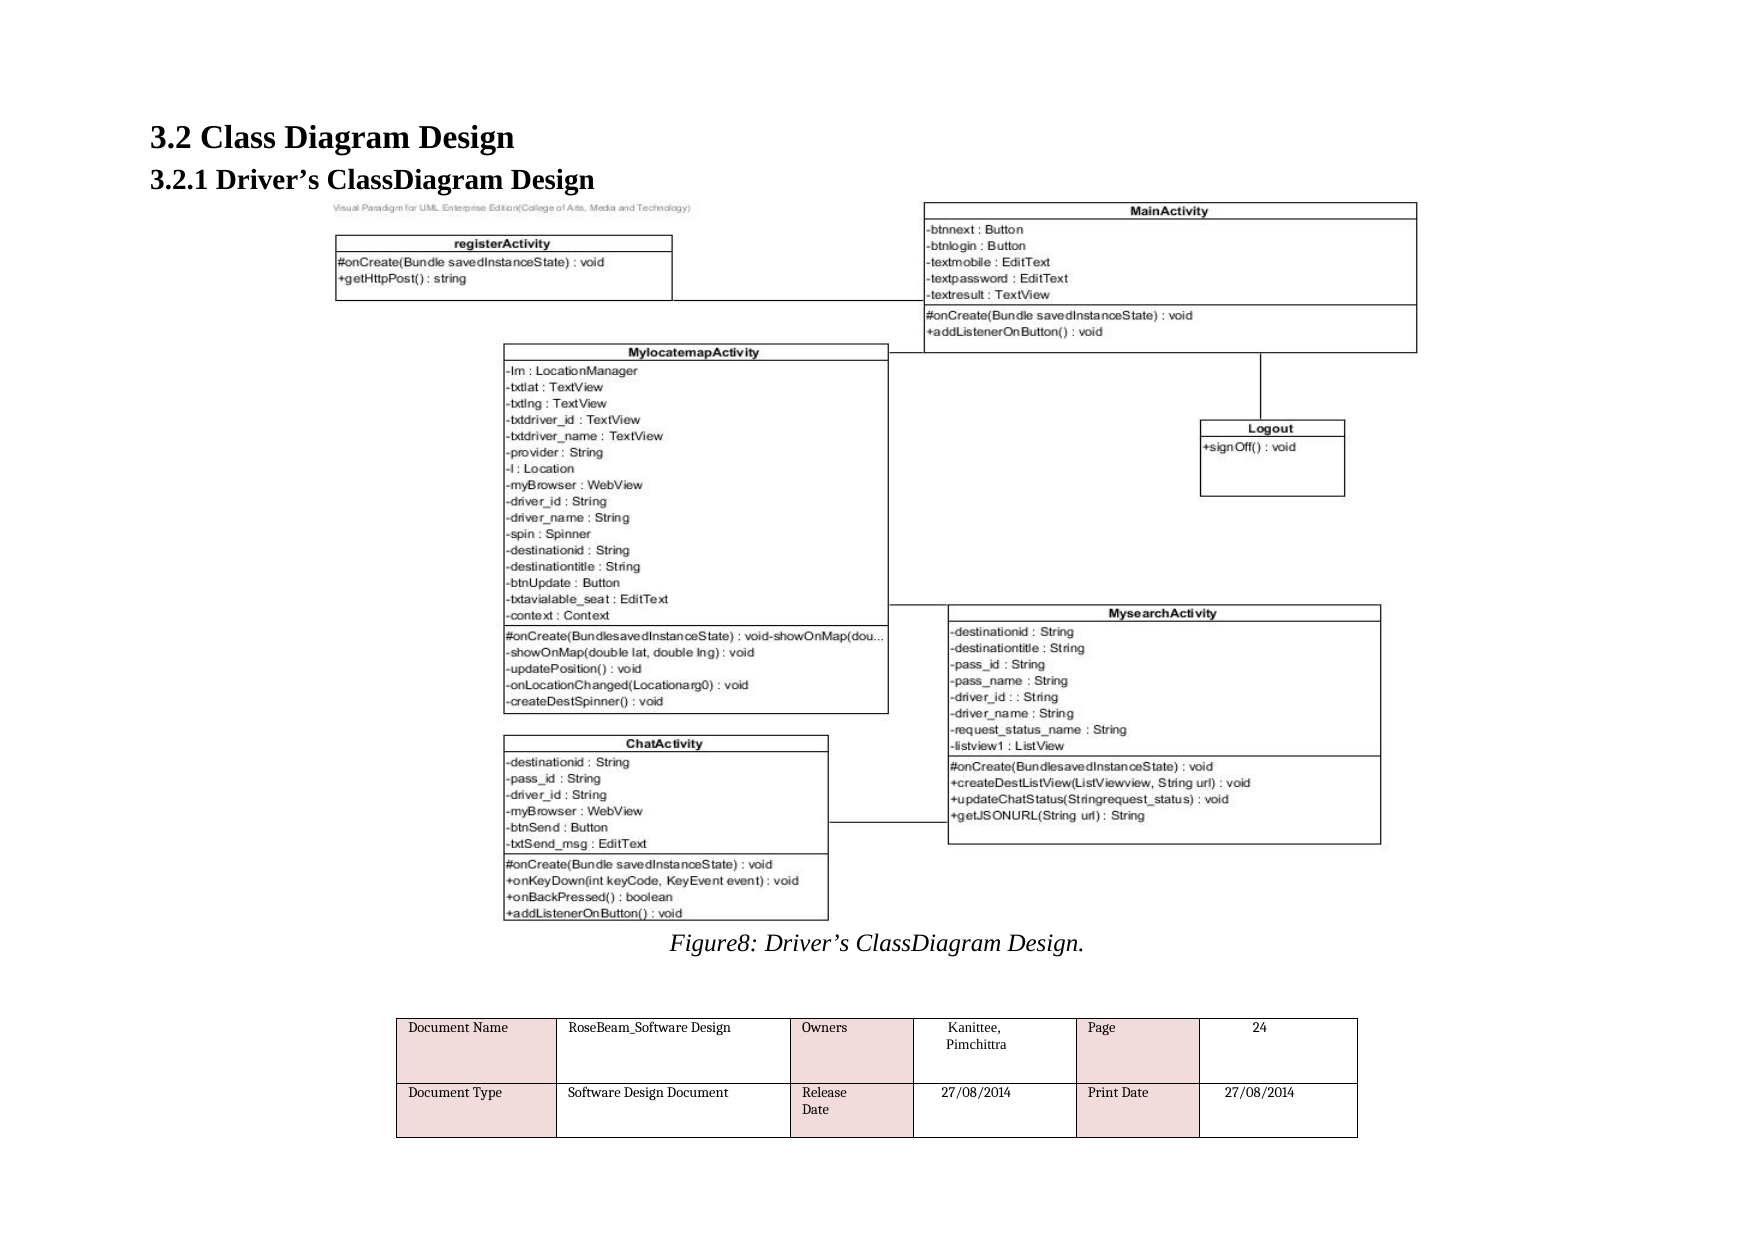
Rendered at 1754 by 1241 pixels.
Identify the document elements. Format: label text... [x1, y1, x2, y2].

picture [333, 200, 1421, 924]
text 3.2.1 Driver’s ClassDiagram Design [150, 162, 1604, 196]
text Figure8: Driver’s ClassDiagram Design. [150, 928, 1604, 957]
text 3.2 Class Diagram Design [150, 118, 1604, 156]
